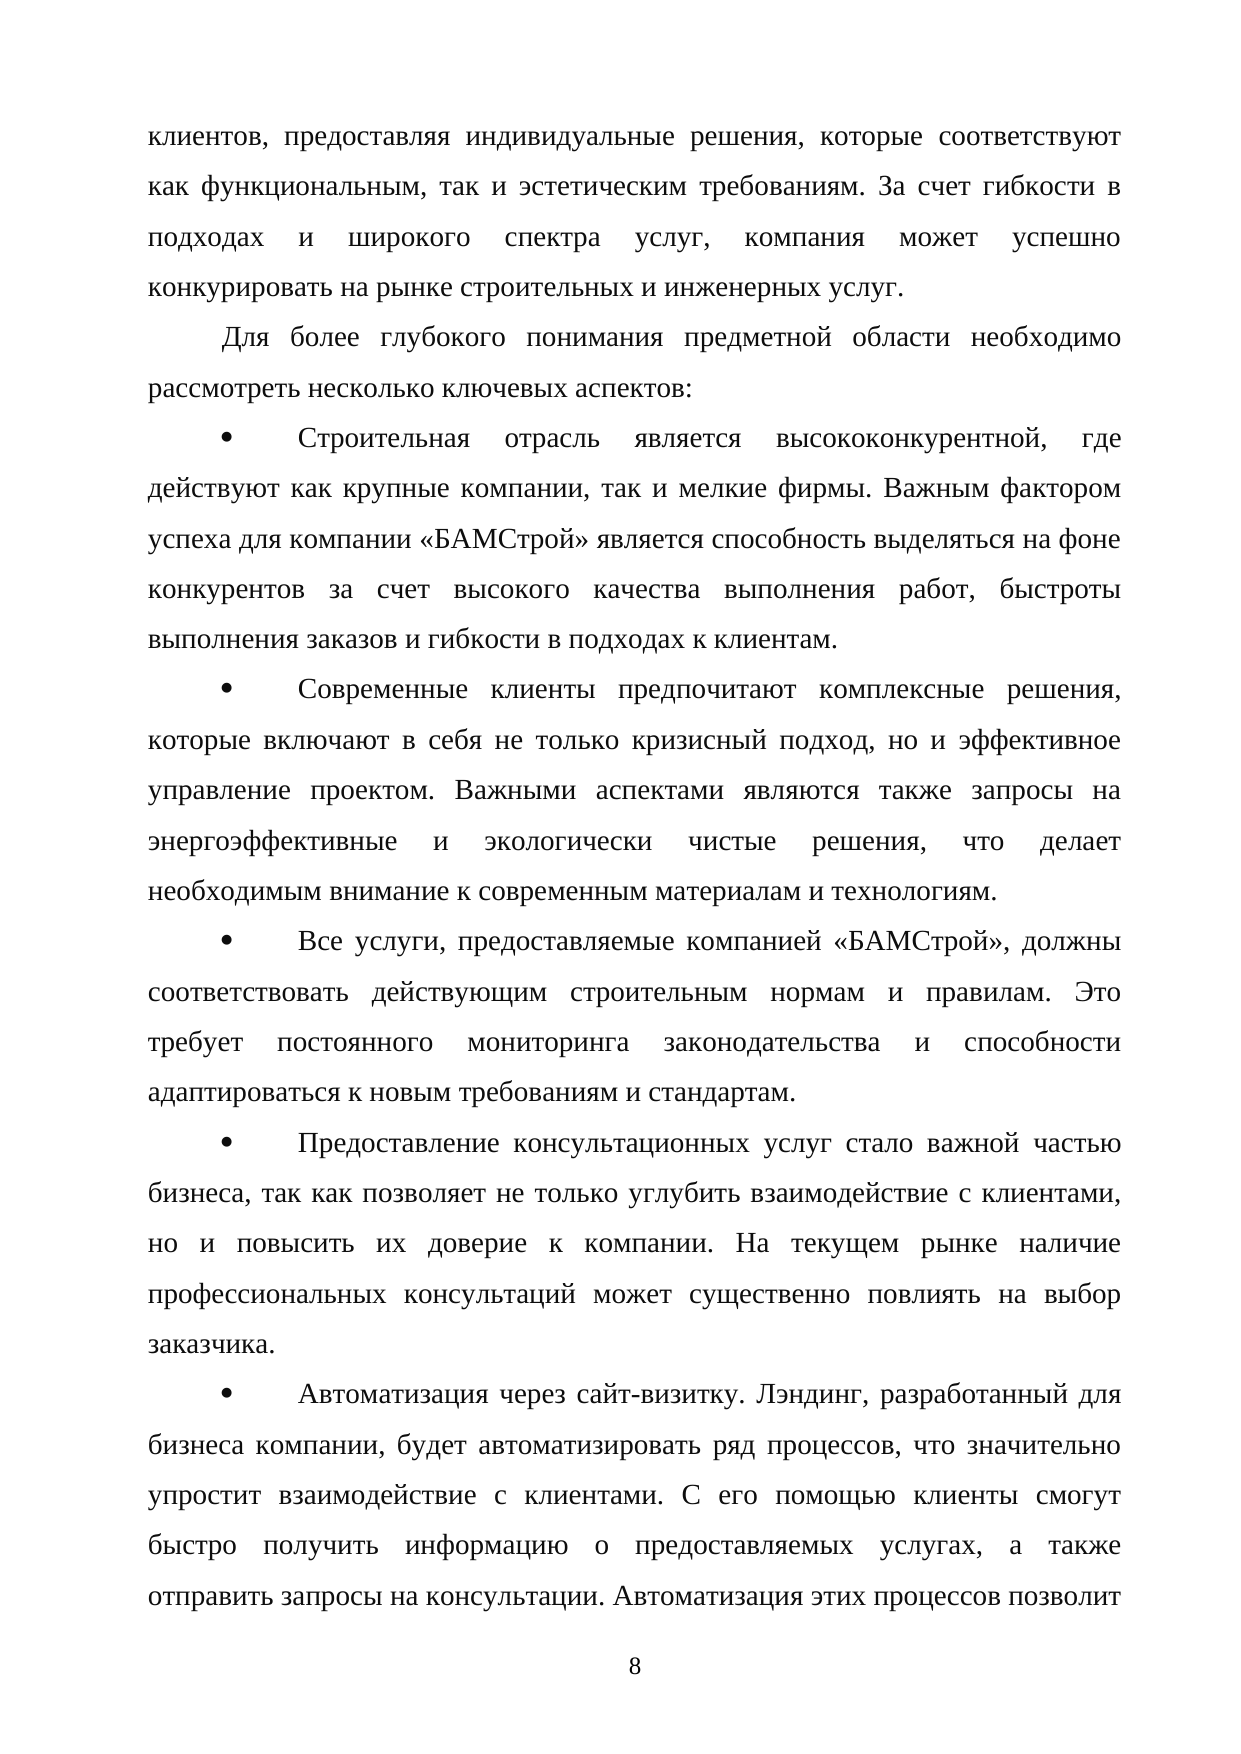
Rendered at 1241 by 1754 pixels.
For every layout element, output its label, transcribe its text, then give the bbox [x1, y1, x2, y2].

text Для более глубокого понимания предметной области необходимо рассмотреть несколько ключевых аспектов: [148, 319, 1122, 403]
list Строительная отрасль является высококонкурентной, где действуют как крупные компании, так и мелкие фирмы. Важным фактором успеха для компании «БАМСтрой» является способность выделяться на фоне конкурентов за счет высокого качества выполнения работ, быстроты выполнения заказов и гибкости в подходах к клиентам. [148, 420, 1122, 655]
list Все услуги, предоставляемые компанией «БАМСтрой», должны соответствовать действующим строительным нормам и правилам. Это требует постоянного мониторинга законодательства и способности адаптироваться к новым требованиям и стандартам. [148, 923, 1122, 1108]
list Предоставление консультационных услуг стало важной частью бизнеса, так как позволяет не только углубить взаимодействие с клиентами, но и повысить их доверие к компании. На текущем рынке наличие профессиональных консультаций может существенно повлиять на выбор заказчика. [148, 1125, 1122, 1359]
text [148, 118, 1122, 303]
list Современные клиенты предпочитают комплексные решения, которые включают в себя не только кризисный подход, но и эффективное управление проектом. Важными аспектами являются также запросы на энергоэффективные и экологически чистые решения, что делает необходимым внимание к современным материалам и технологиям. [148, 672, 1122, 907]
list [148, 1376, 1122, 1611]
